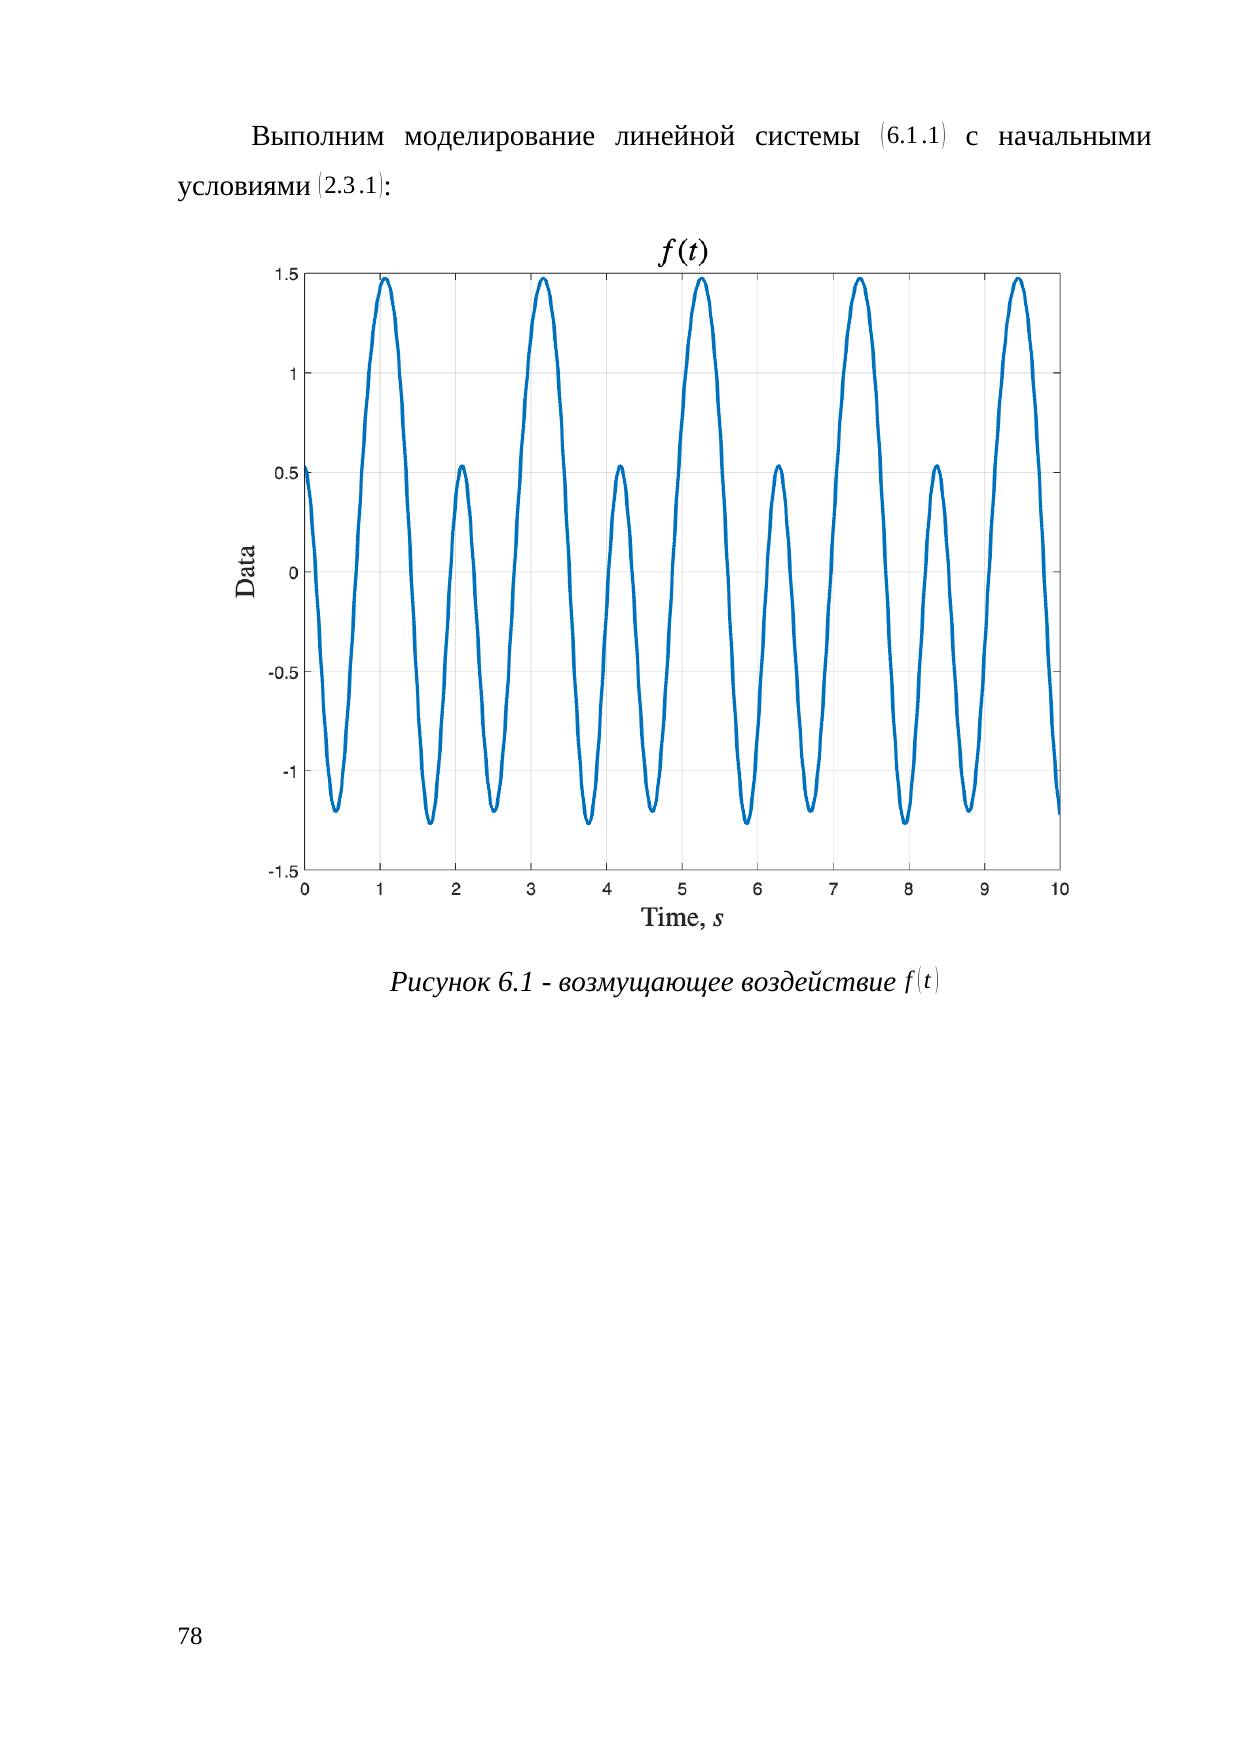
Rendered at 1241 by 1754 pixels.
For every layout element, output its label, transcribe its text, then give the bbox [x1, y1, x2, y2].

text Выполним моделирование линейной системы с начальными условиями : [177, 118, 1152, 202]
picture [177, 218, 1152, 950]
text Рисунок 6.1 - возмущающее воздействие [177, 964, 1152, 998]
